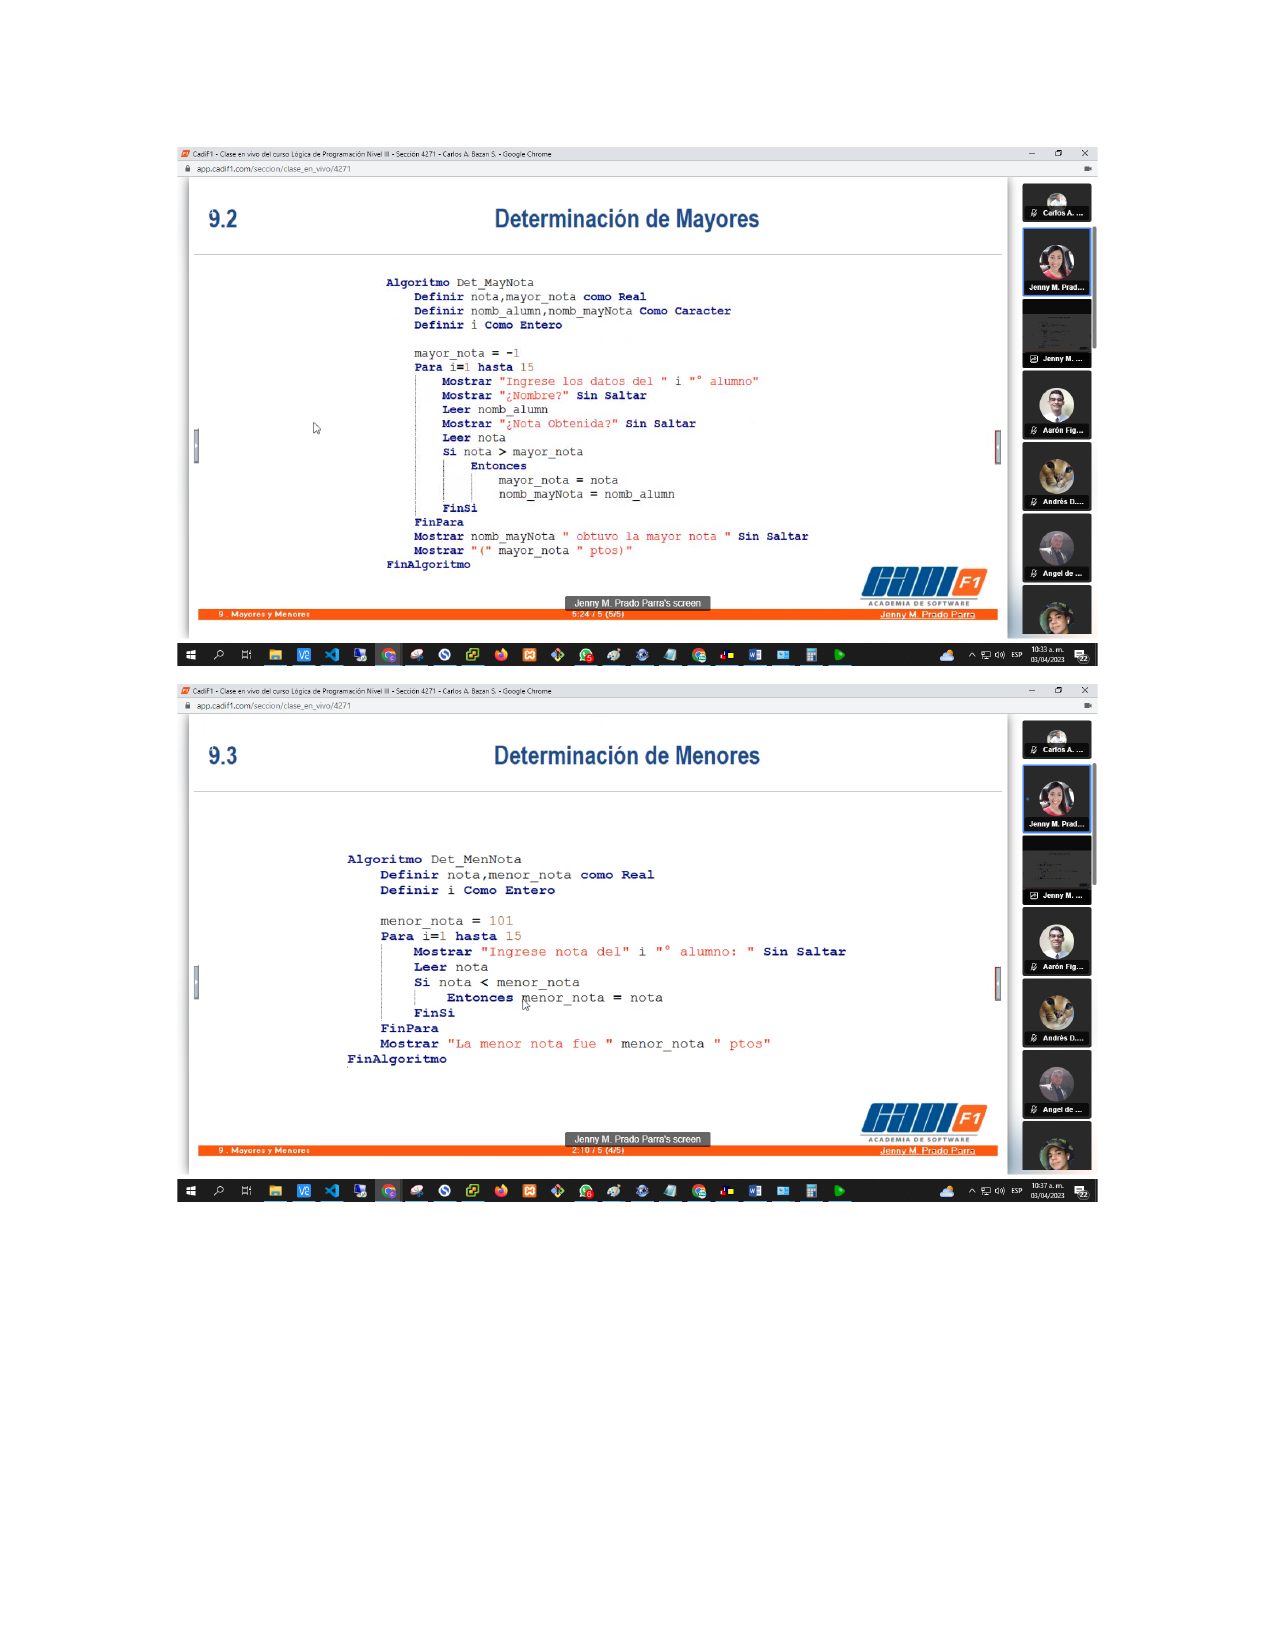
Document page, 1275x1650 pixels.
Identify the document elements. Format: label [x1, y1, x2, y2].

picture [177, 147, 1098, 666]
picture [177, 684, 1098, 1202]
